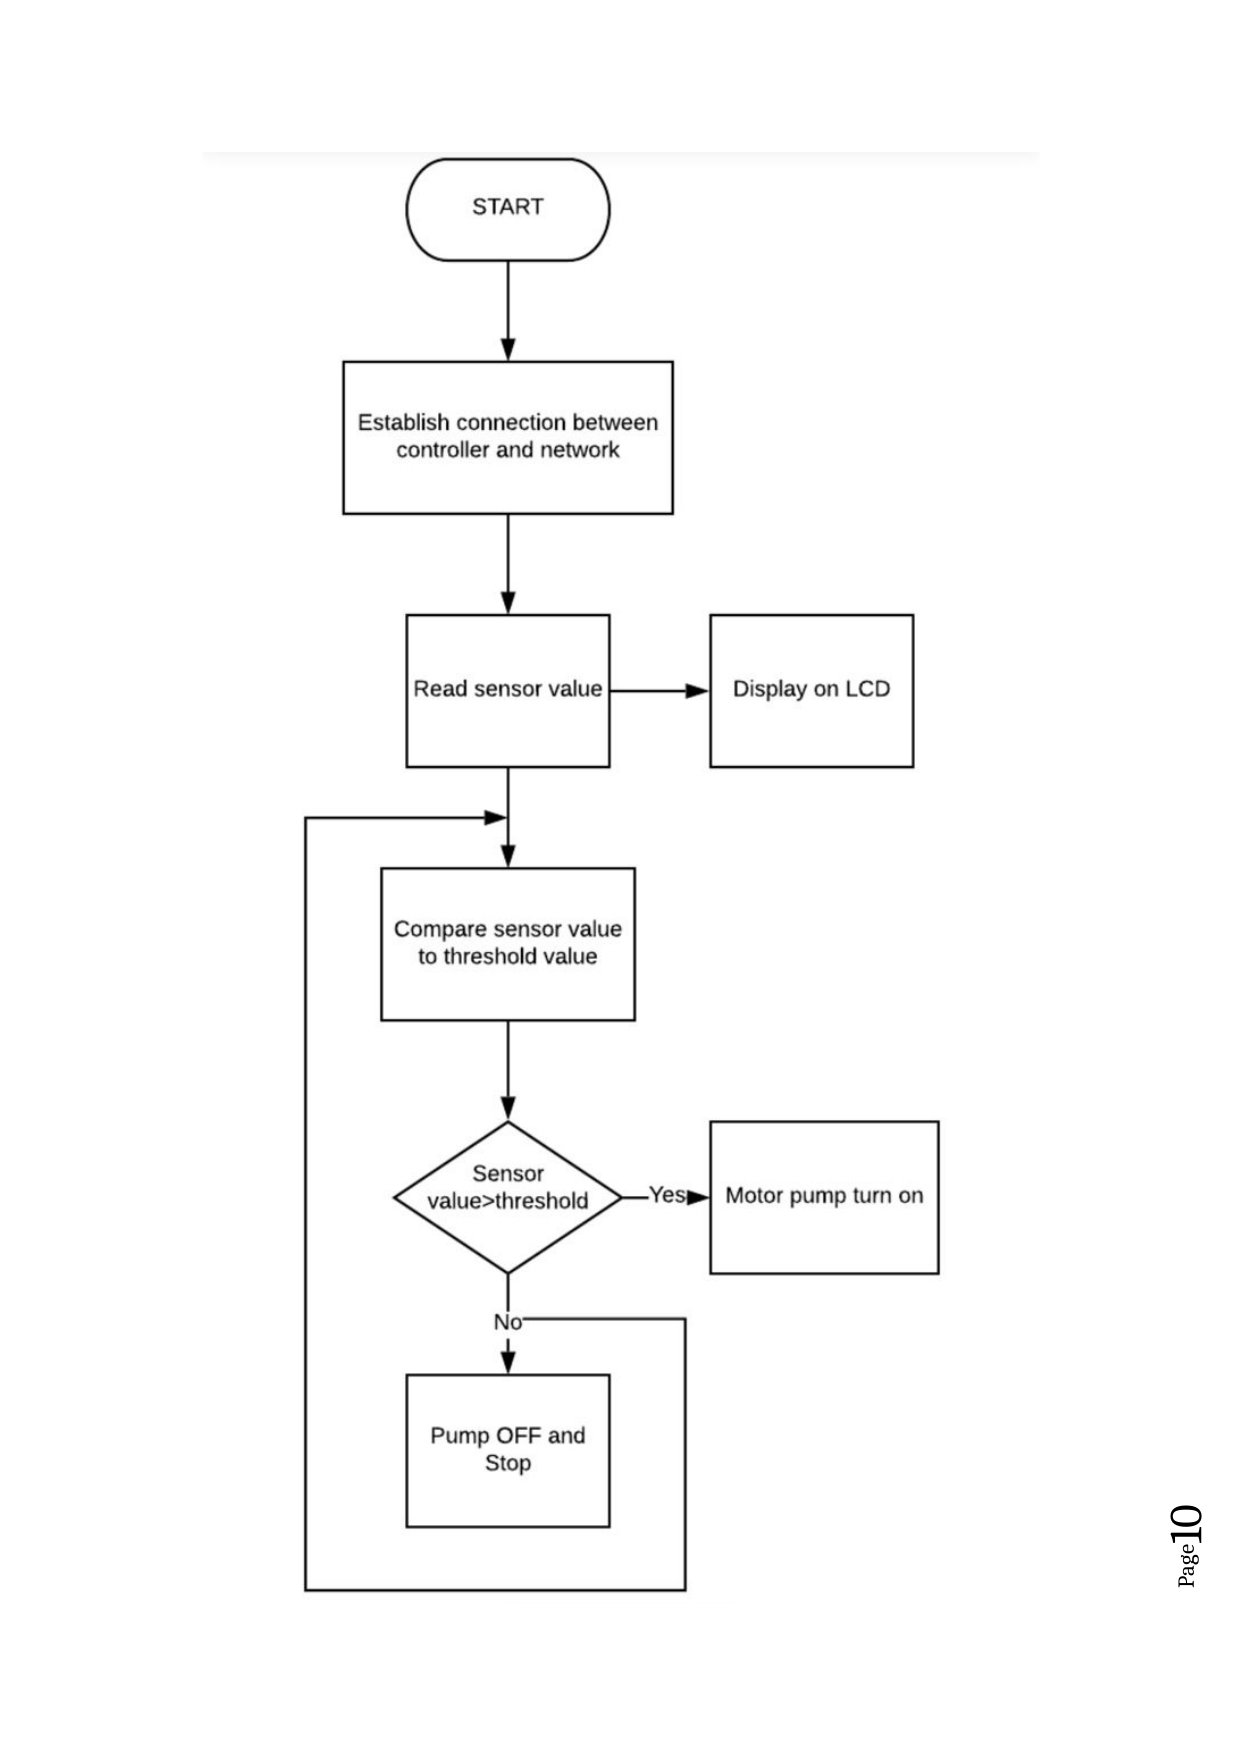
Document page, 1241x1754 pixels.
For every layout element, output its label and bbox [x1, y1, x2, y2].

picture [202, 152, 1041, 1604]
